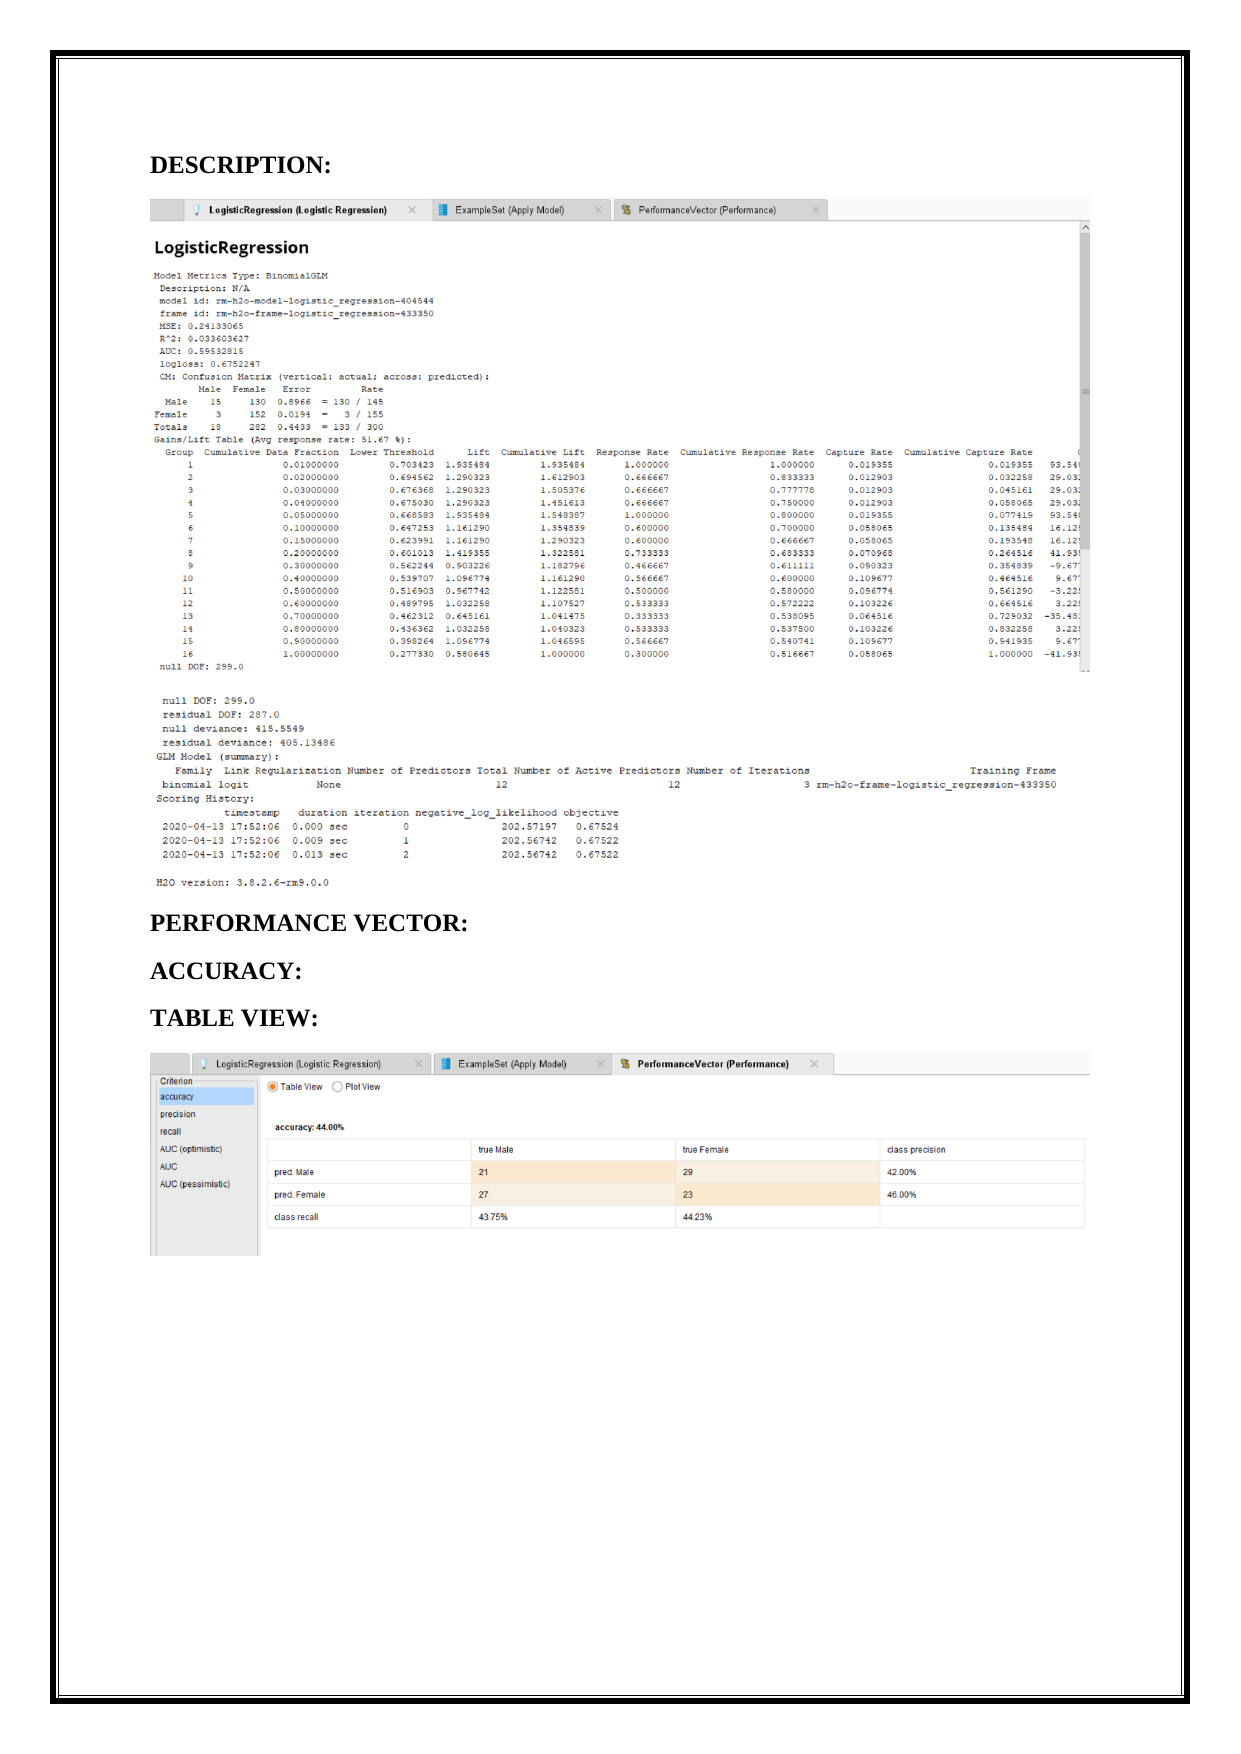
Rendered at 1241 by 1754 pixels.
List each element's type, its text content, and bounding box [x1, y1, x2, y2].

text PERFORMANCE VECTOR: [150, 908, 1090, 937]
text TABLE VIEW: [150, 1003, 1090, 1032]
picture [150, 690, 1091, 890]
text DESCRIPTION: [150, 150, 1090, 179]
picture [150, 197, 1091, 672]
text ACCURACY: [150, 956, 1090, 984]
picture [150, 1051, 1091, 1256]
